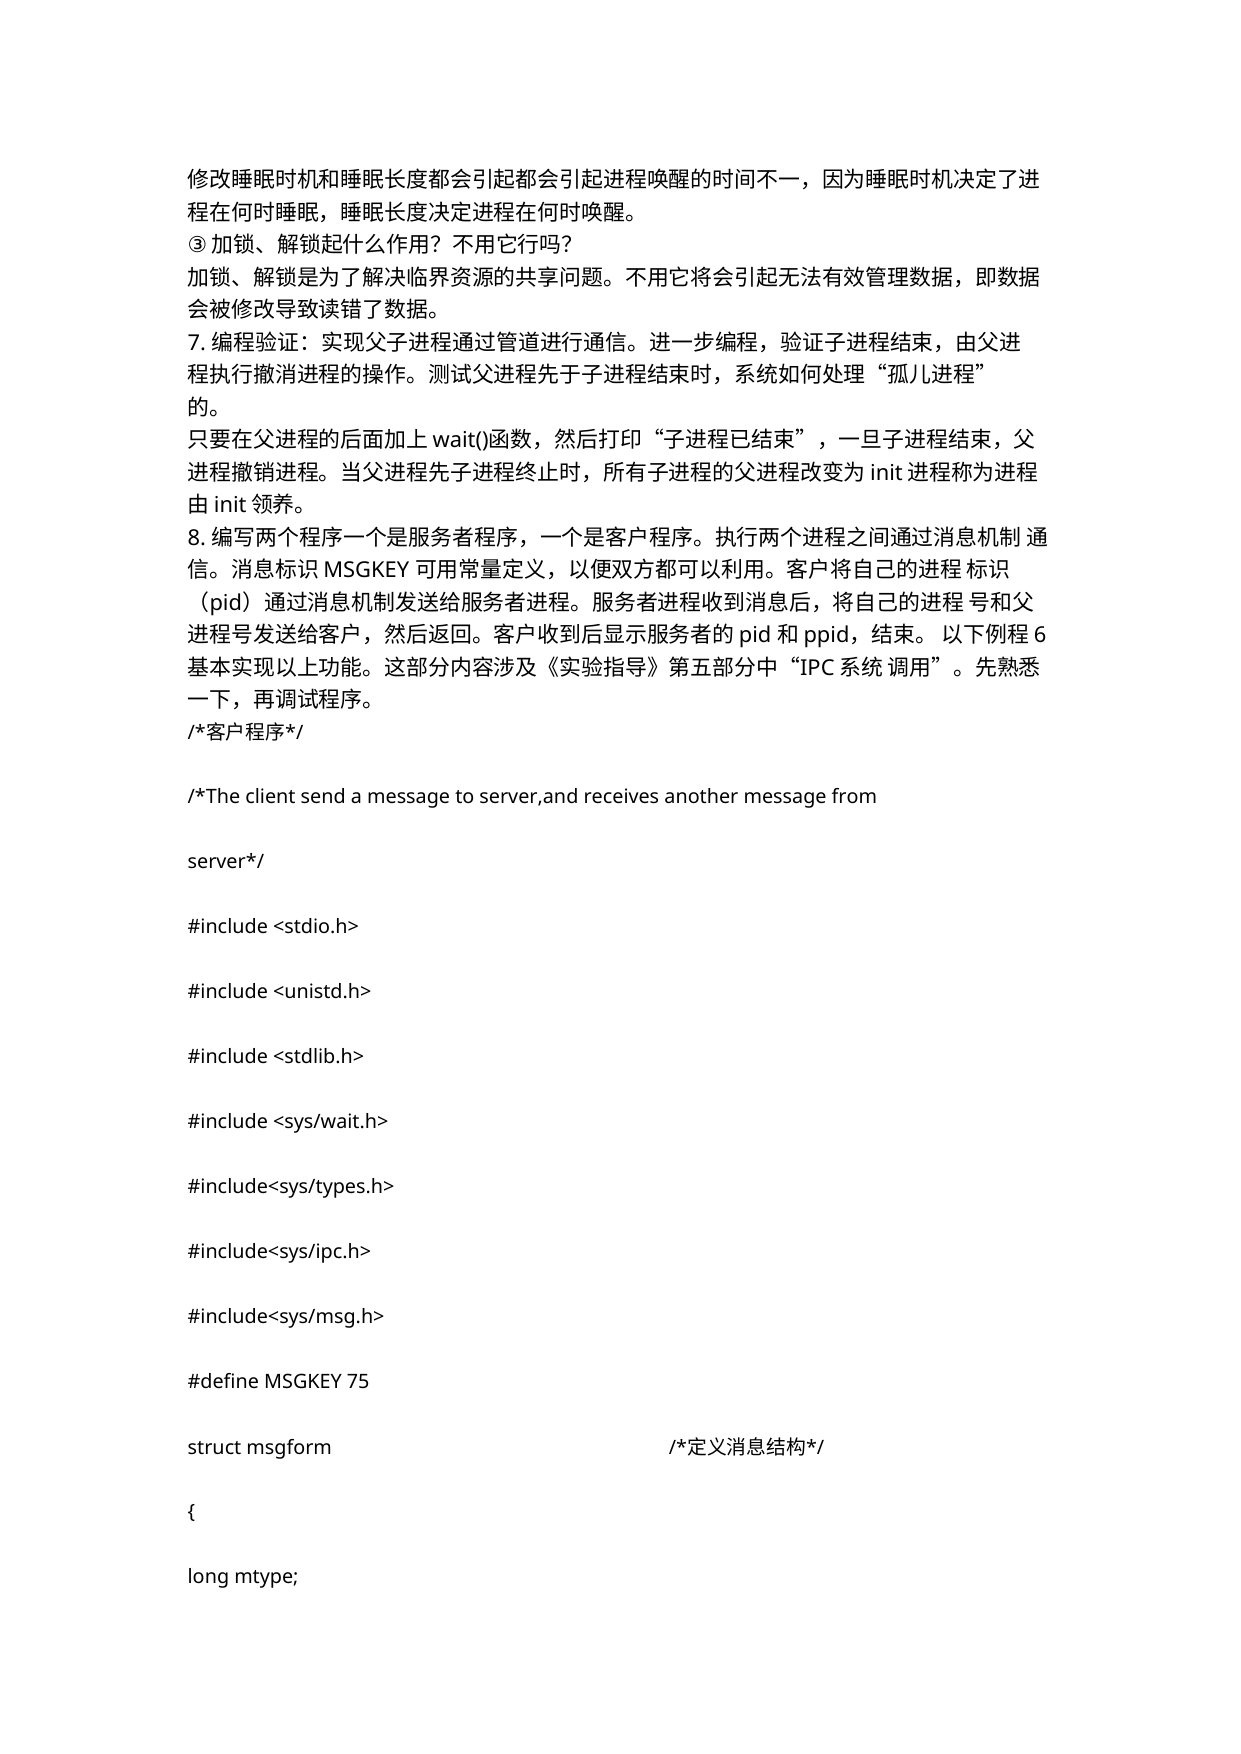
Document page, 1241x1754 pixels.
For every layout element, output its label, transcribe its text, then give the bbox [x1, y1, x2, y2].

text #include <sys/wait.h> [187, 1104, 1053, 1137]
text server*/ [187, 844, 1053, 877]
text { [187, 1494, 1053, 1527]
text #include <stdio.h> [187, 909, 1053, 942]
text 程执行撤消进程的操作。测试父进程先于子进程结束时，系统如何处理“孤儿进程” [187, 357, 1053, 389]
text 加锁、解锁是为了解决临界资源的共享问题。不用它将会引起无法有效管理数据，即数据会被修改导致读错了数据。 [187, 259, 1053, 324]
text #define MSGKEY 75 [187, 1364, 1053, 1397]
text /*The client send a message to server,and receives another message from [187, 779, 1053, 812]
text #include <stdlib.h> [187, 1039, 1053, 1072]
text ③加锁、解锁起什么作用？不用它行吗？ [187, 227, 1053, 259]
text #include<sys/ipc.h> [187, 1234, 1053, 1267]
text #include <unistd.h> [187, 974, 1053, 1007]
text 8. 编写两个程序一个是服务者程序，一个是客户程序。执行两个进程之间通过消息机制 通信。消息标识MSGKEY 可用常量定义，以便双方都可以利用。客户将自己的进程 标识（pid）通过消息机制发送给服务者进程。服务者进程收到消息后，将自己的进程 号和父进程号发送给客户，然后返回。客户收到后显示服务者的pid 和ppid，结束。 以下例程6 基本实现以上功能。这部分内容涉及《实验指导》第五部分中“IPC系统 调用”。先熟悉一下，再调试程序。 [187, 519, 1053, 714]
text 7. 编程验证：实现父子进程通过管道进行通信。进一步编程，验证子进程结束，由父进 [187, 324, 1053, 357]
text #include<sys/types.h> [187, 1169, 1053, 1202]
text 修改睡眠时机和睡眠长度都会引起都会引起进程唤醒的时间不一，因为睡眠时机决定了进程在何时睡眠，睡眠长度决定进程在何时唤醒。 [187, 162, 1053, 227]
text 的。 只要在父进程的后面加上wait()函数，然后打印“子进程已结束”，一旦子进程结束，父进程撤销进程。当父进程先子进程终止时，所有子进程的父进程改变为init进程称为进程由init领养。 [187, 389, 1053, 519]
text /*客户程序*/ [187, 714, 1053, 747]
text struct msgform /*定义消息结构*/ [187, 1429, 1053, 1462]
text #include<sys/msg.h> [187, 1299, 1053, 1332]
text long mtype; [187, 1559, 1053, 1592]
